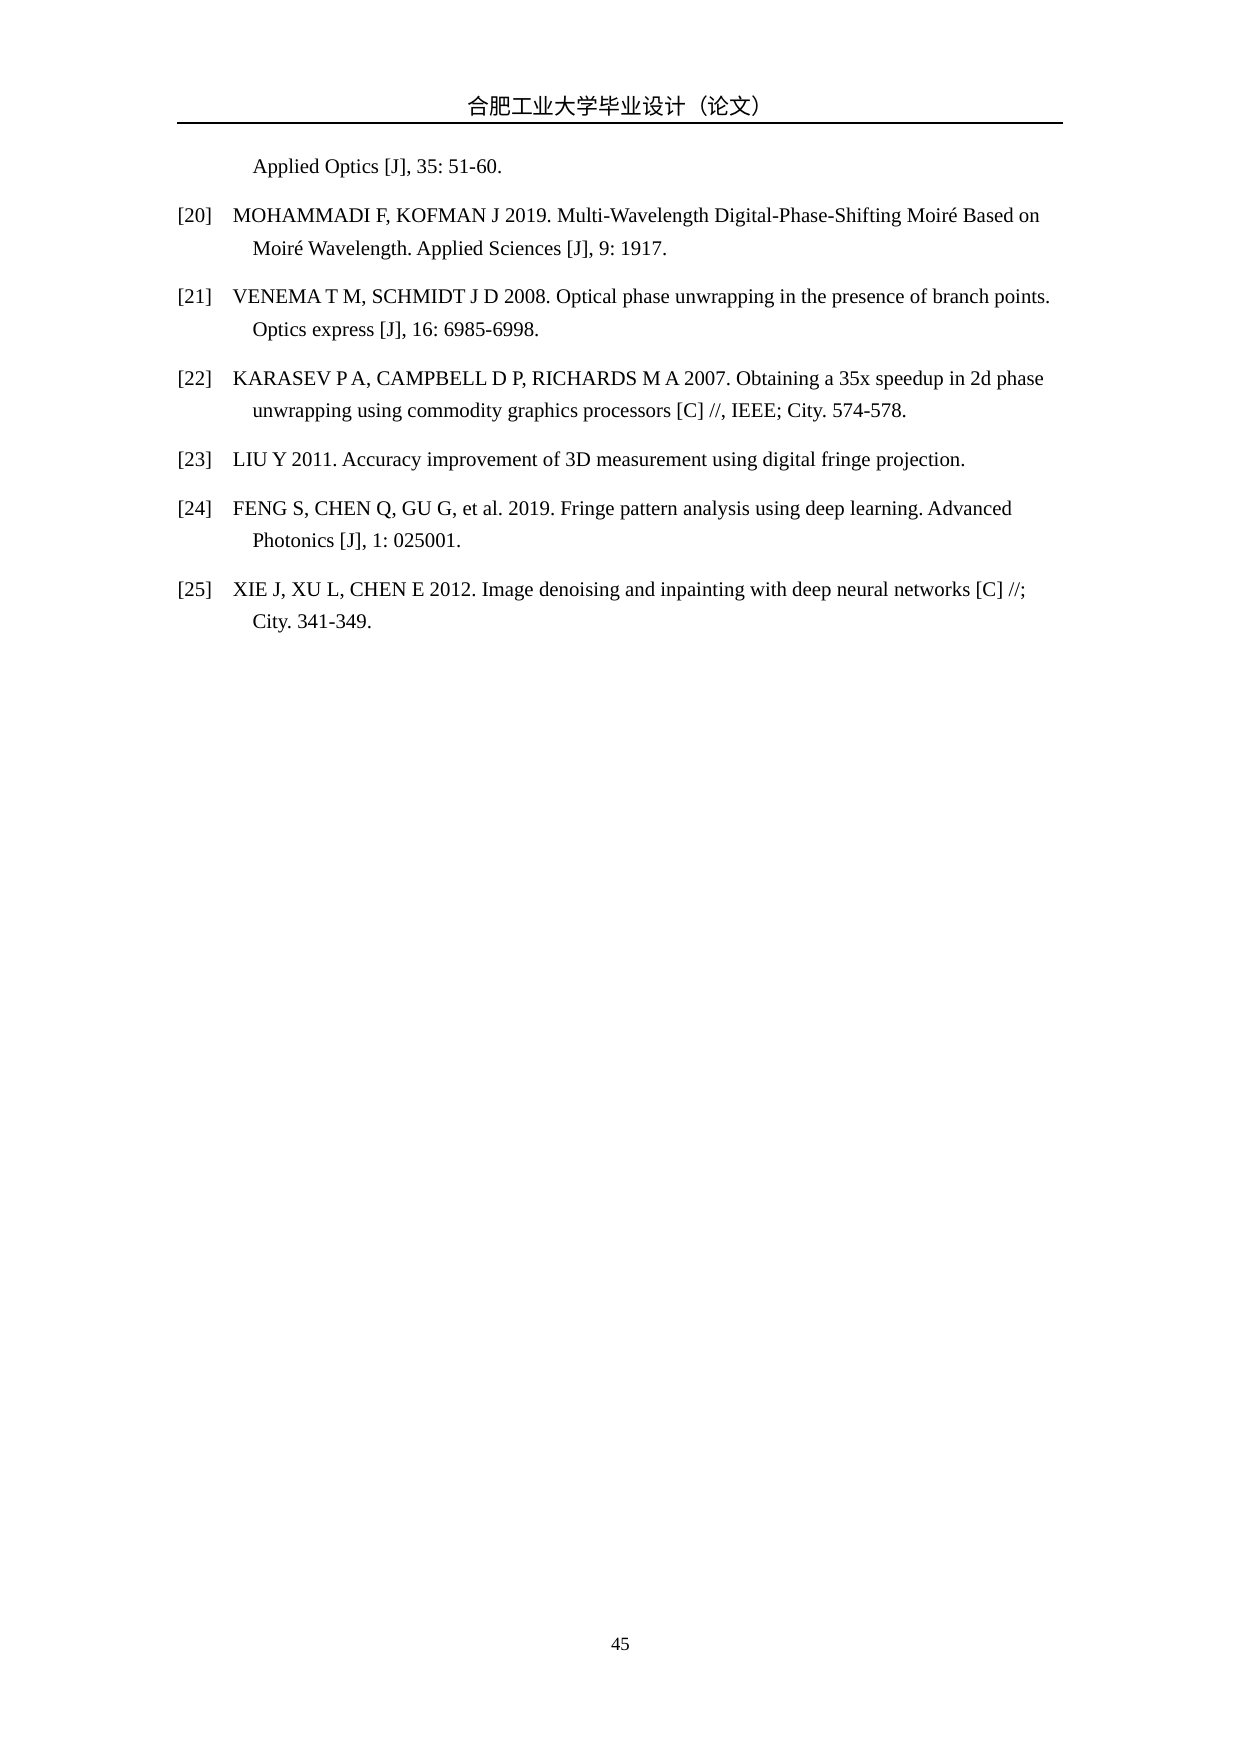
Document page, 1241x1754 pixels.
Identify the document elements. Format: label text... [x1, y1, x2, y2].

text [25] XIE J, XU L, CHEN E 2012. Image denoising and inpainting with deep neural networks [C] //; City. 341-349. [177, 572, 1063, 637]
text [177, 150, 1063, 182]
text [24] FENG S, CHEN Q, GU G, et al. 2019. Fringe pattern analysis using deep learning. Advanced Photonics [J], 1: 025001. [177, 491, 1063, 556]
text [20] MOHAMMADI F, KOFMAN J 2019. Multi-Wavelength Digital-Phase-Shifting Moiré Based on Moiré Wavelength. Applied Sciences [J], 9: 1917. [177, 199, 1063, 264]
text [23] LIU Y 2011. Accuracy improvement of 3D measurement using digital fringe projection. [177, 442, 1063, 475]
text [21] VENEMA T M, SCHMIDT J D 2008. Optical phase unwrapping in the presence of branch points. Optics express [J], 16: 6985-6998. [177, 280, 1063, 345]
text [22] KARASEV P A, CAMPBELL D P, RICHARDS M A 2007. Obtaining a 35x speedup in 2d phase unwrapping using commodity graphics processors [C] //, IEEE; City. 574-578. [177, 361, 1063, 426]
